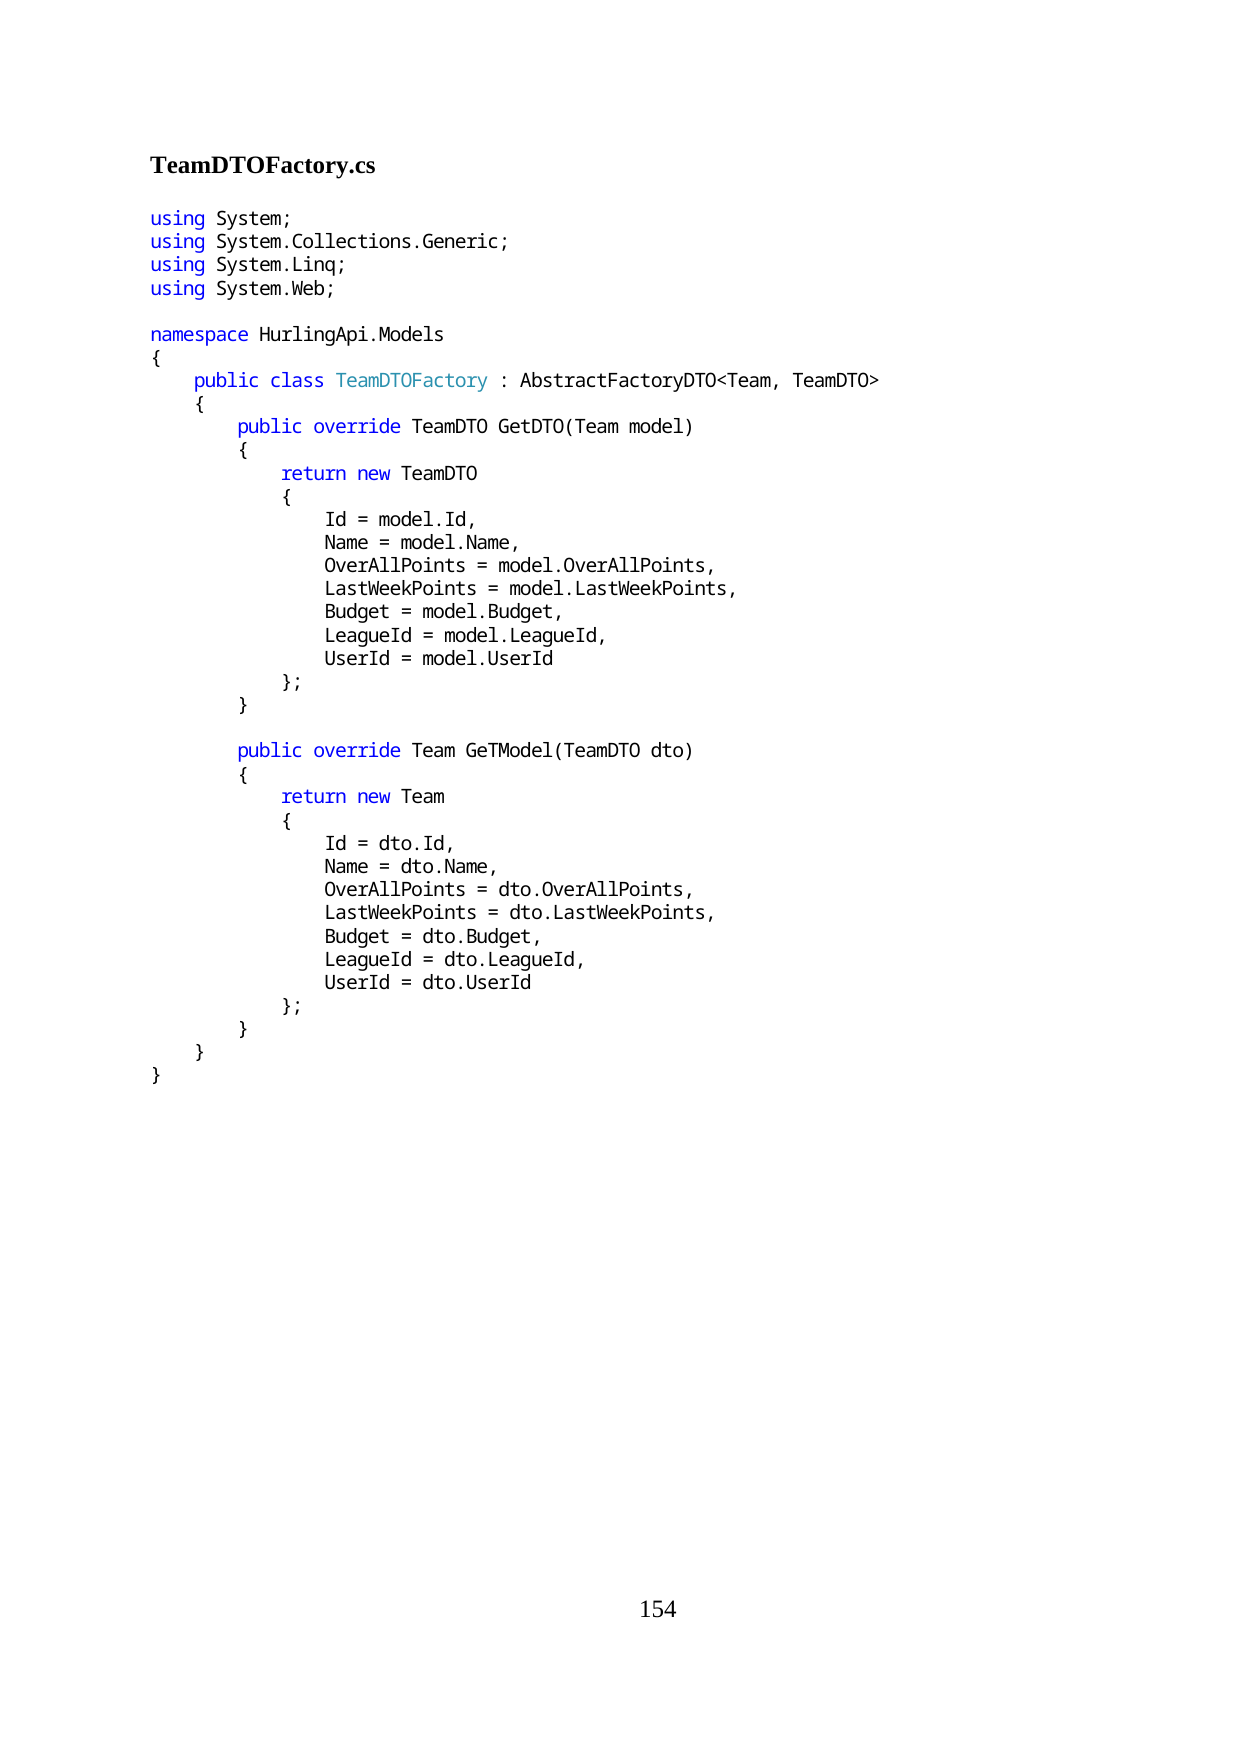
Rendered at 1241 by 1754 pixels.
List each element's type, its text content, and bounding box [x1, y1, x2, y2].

subtitle TeamDTOFactory.cs [150, 150, 1090, 179]
